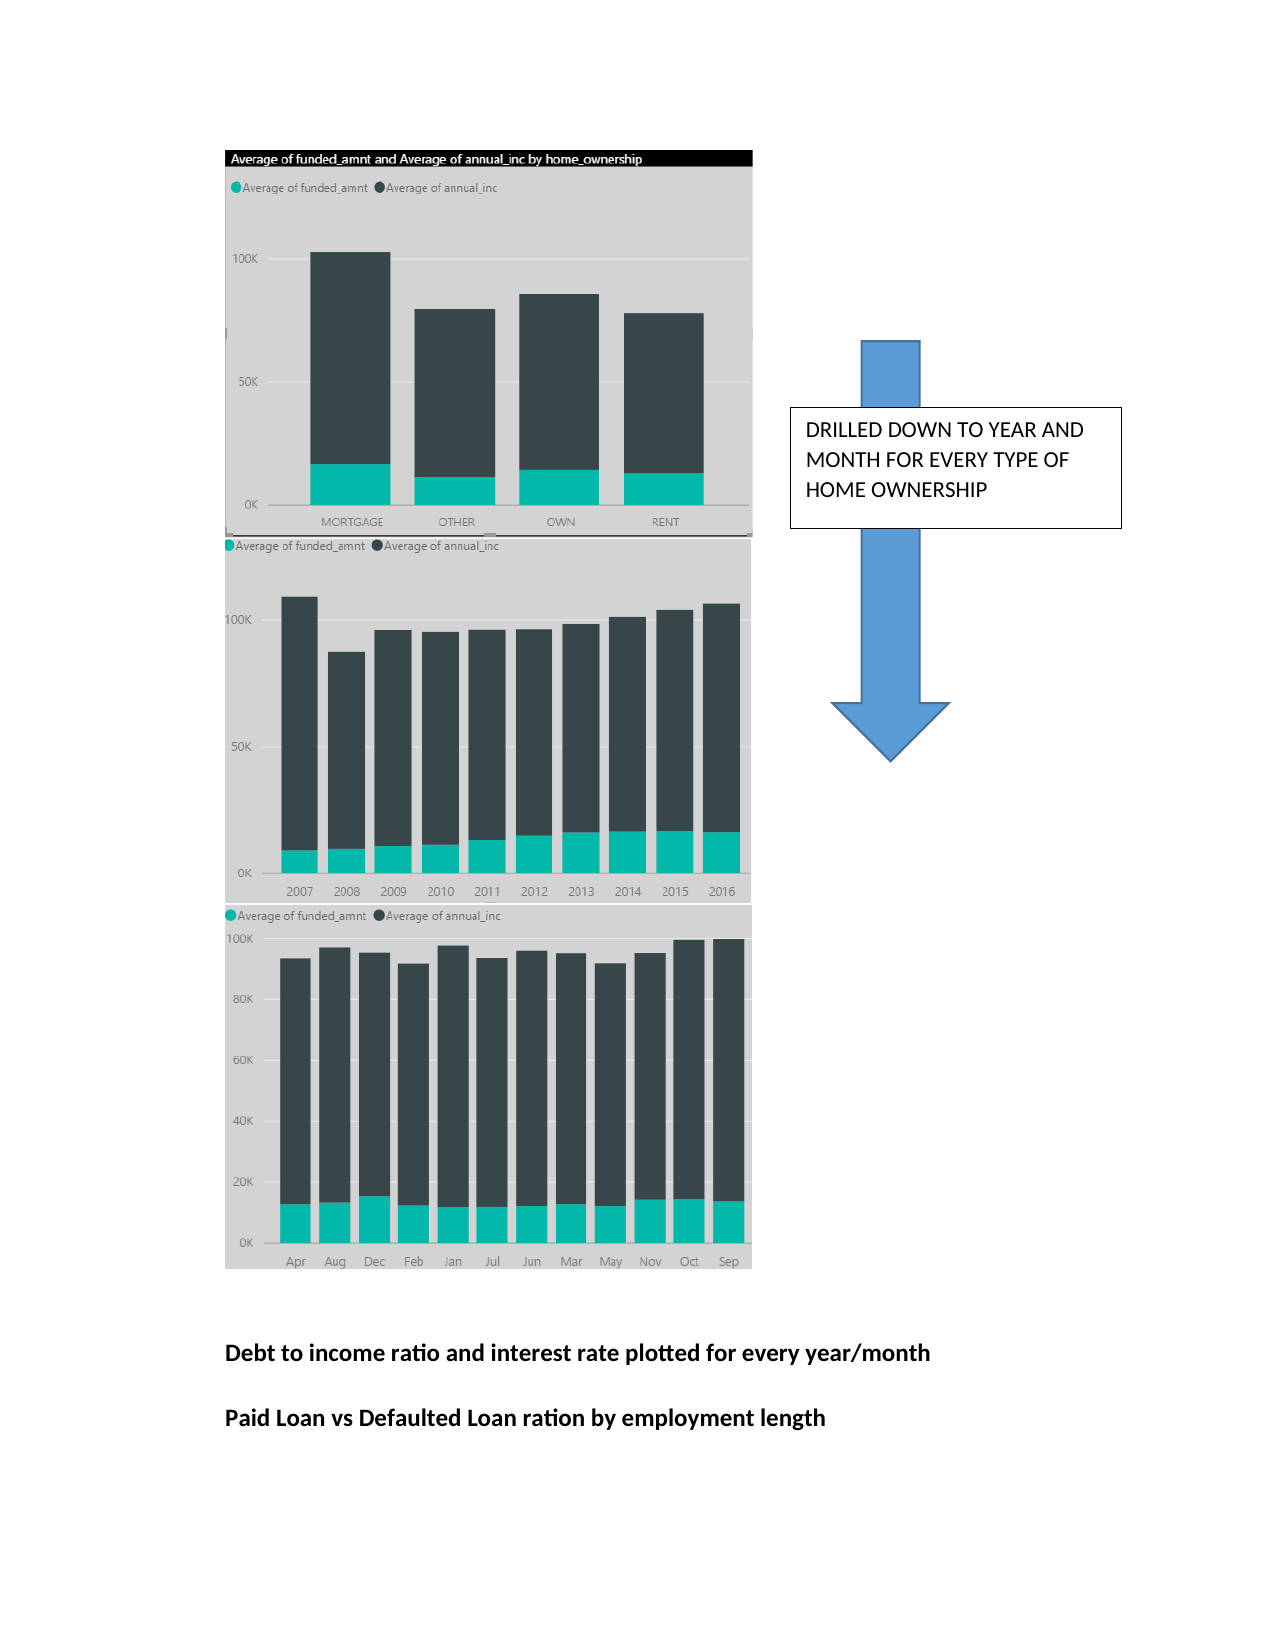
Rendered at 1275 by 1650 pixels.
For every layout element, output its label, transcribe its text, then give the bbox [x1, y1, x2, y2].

picture [225, 539, 752, 903]
list Paid Loan vs Defaulted Loan ration by employment length [225, 1402, 1125, 1433]
picture [225, 905, 752, 1269]
list Debt to income ratio and interest rate plotted for every year/month [225, 1337, 1125, 1367]
picture [225, 150, 753, 538]
